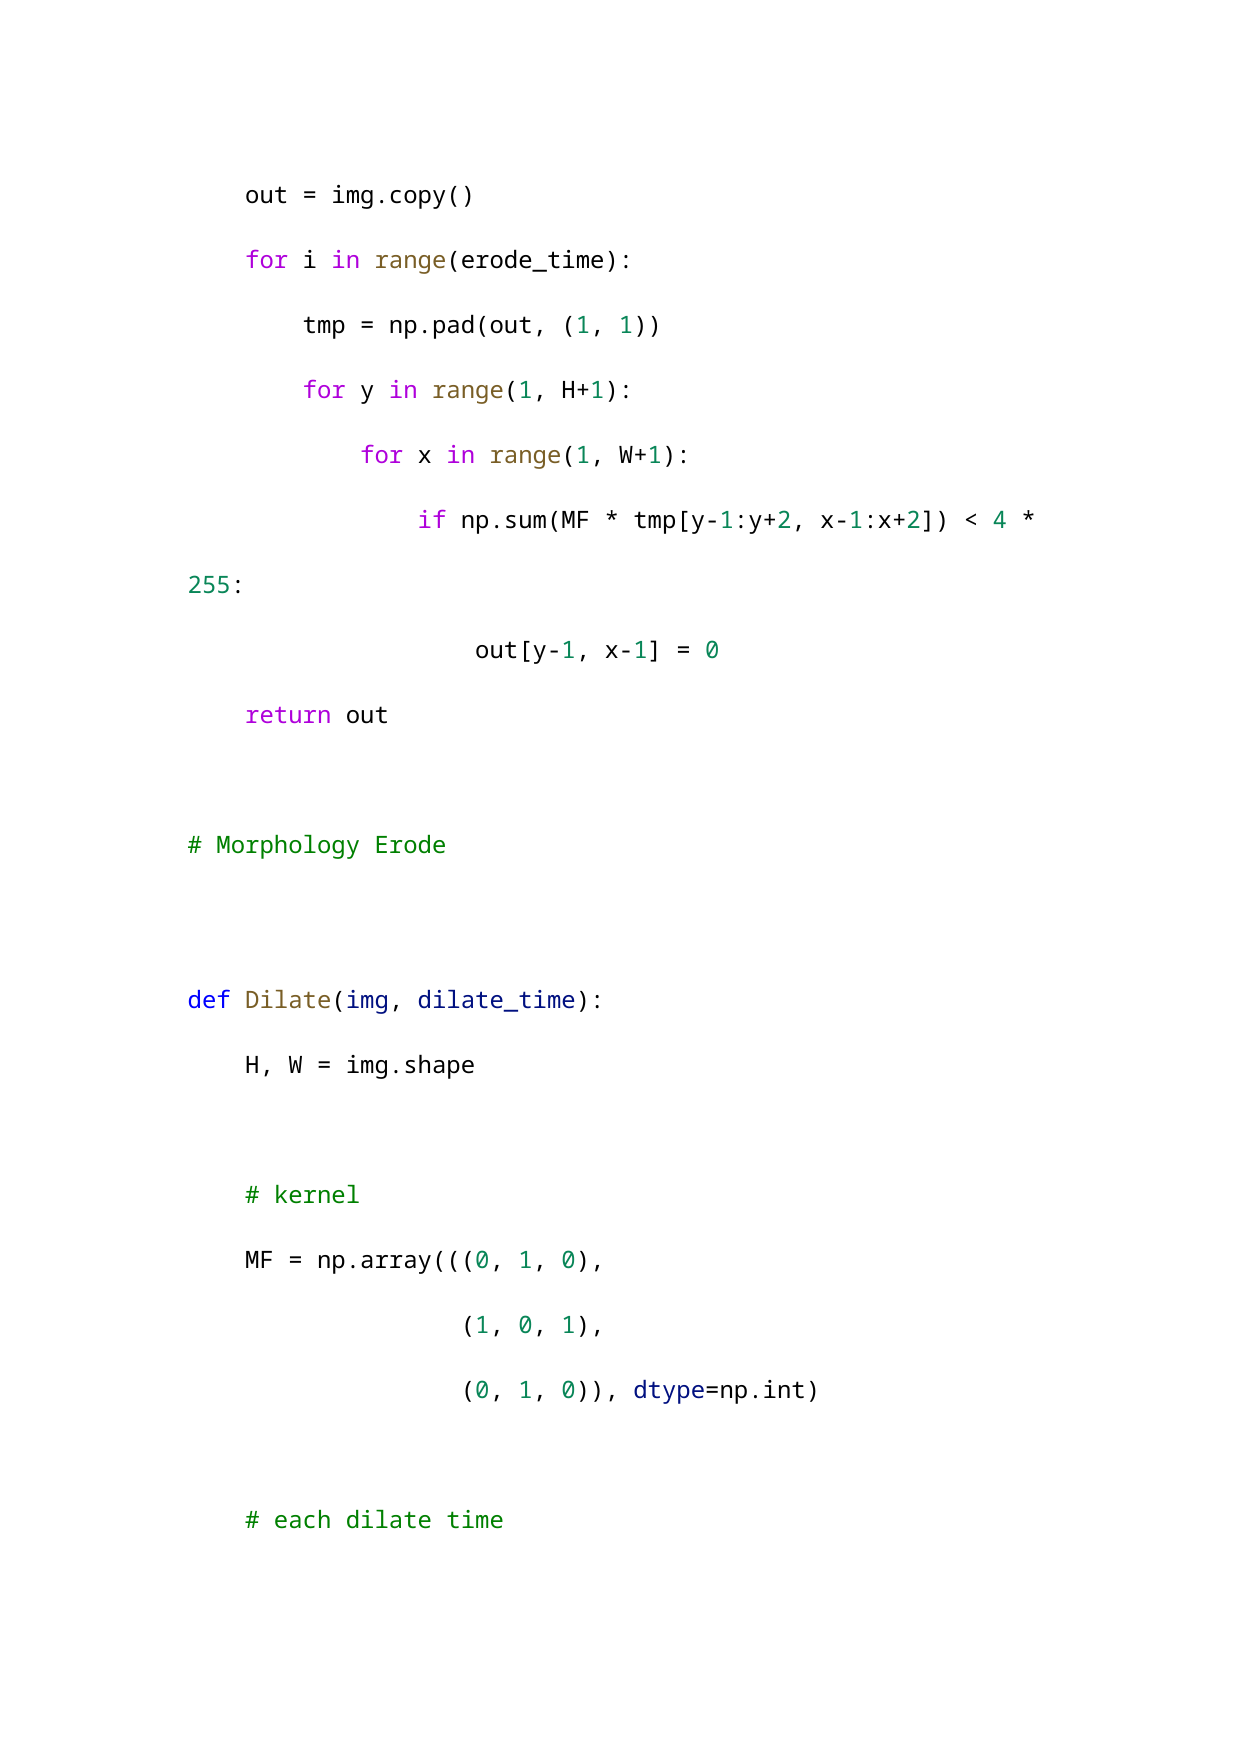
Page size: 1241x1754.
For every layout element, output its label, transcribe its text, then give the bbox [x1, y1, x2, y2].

text H, W = img.shape [187, 1032, 1053, 1097]
text # Morphology Erode [187, 812, 1053, 877]
text for x in range(1, W+1): [187, 422, 1053, 487]
text (0, 1, 0)), dtype=np.int) [187, 1357, 1053, 1422]
text for y in range(1, H+1): [187, 357, 1053, 422]
text # each dilate time [187, 1487, 1053, 1552]
text out = img.copy() [187, 162, 1053, 227]
text out[y-1, x-1] = 0 [187, 617, 1053, 682]
text def Dilate(img, dilate_time): [187, 967, 1053, 1032]
text return out [187, 682, 1053, 747]
text if np.sum(MF * tmp[y-1:y+2, x-1:x+2]) < 4 * 255: [187, 487, 1053, 617]
text tmp = np.pad(out, (1, 1)) [187, 292, 1053, 357]
text # kernel [187, 1162, 1053, 1227]
text for i in range(erode_time): [187, 227, 1053, 292]
text (1, 0, 1), [187, 1292, 1053, 1357]
text MF = np.array(((0, 1, 0), [187, 1227, 1053, 1292]
